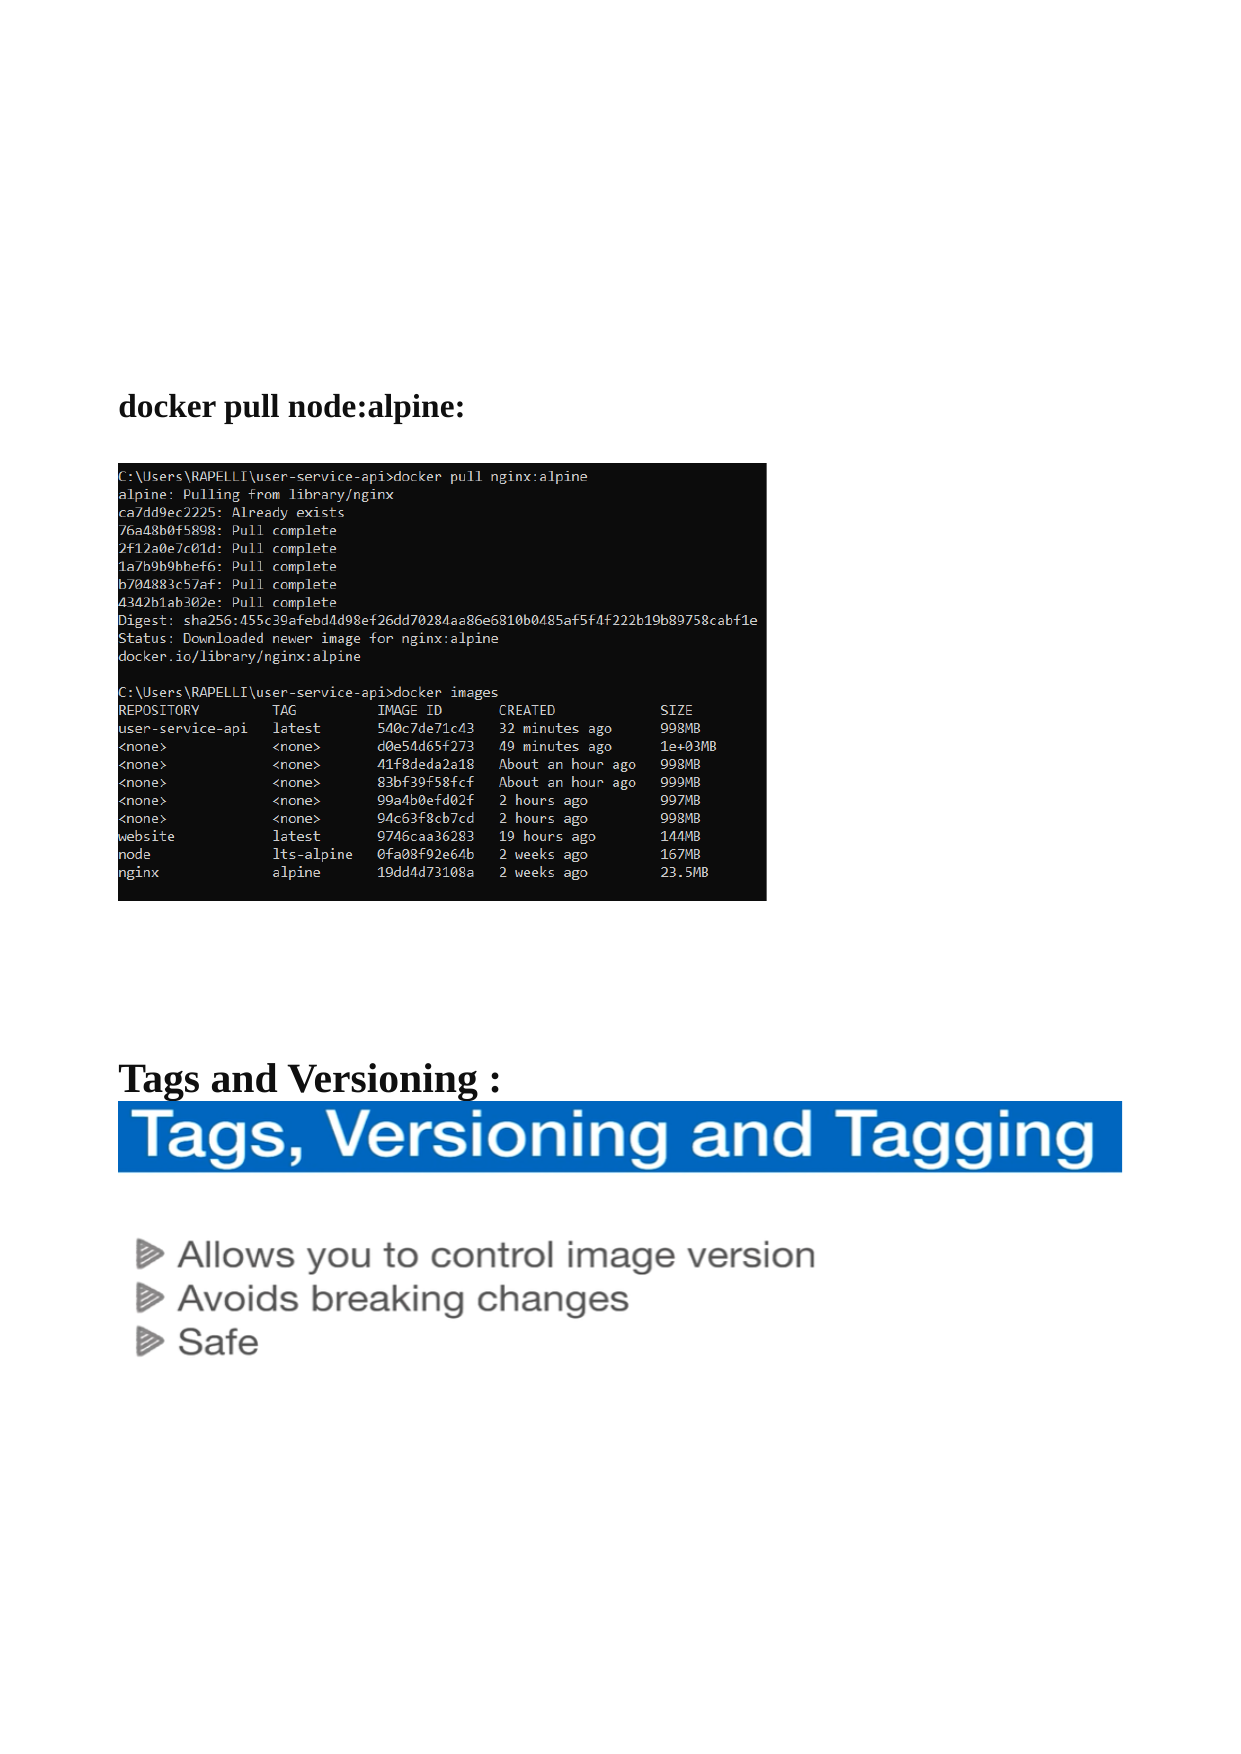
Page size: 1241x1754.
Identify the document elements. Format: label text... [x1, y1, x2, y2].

text Tags and Versioning : [118, 1054, 1122, 1101]
text docker pull node:alpine: [118, 386, 1122, 425]
picture [118, 463, 767, 901]
picture [118, 1101, 1123, 1376]
